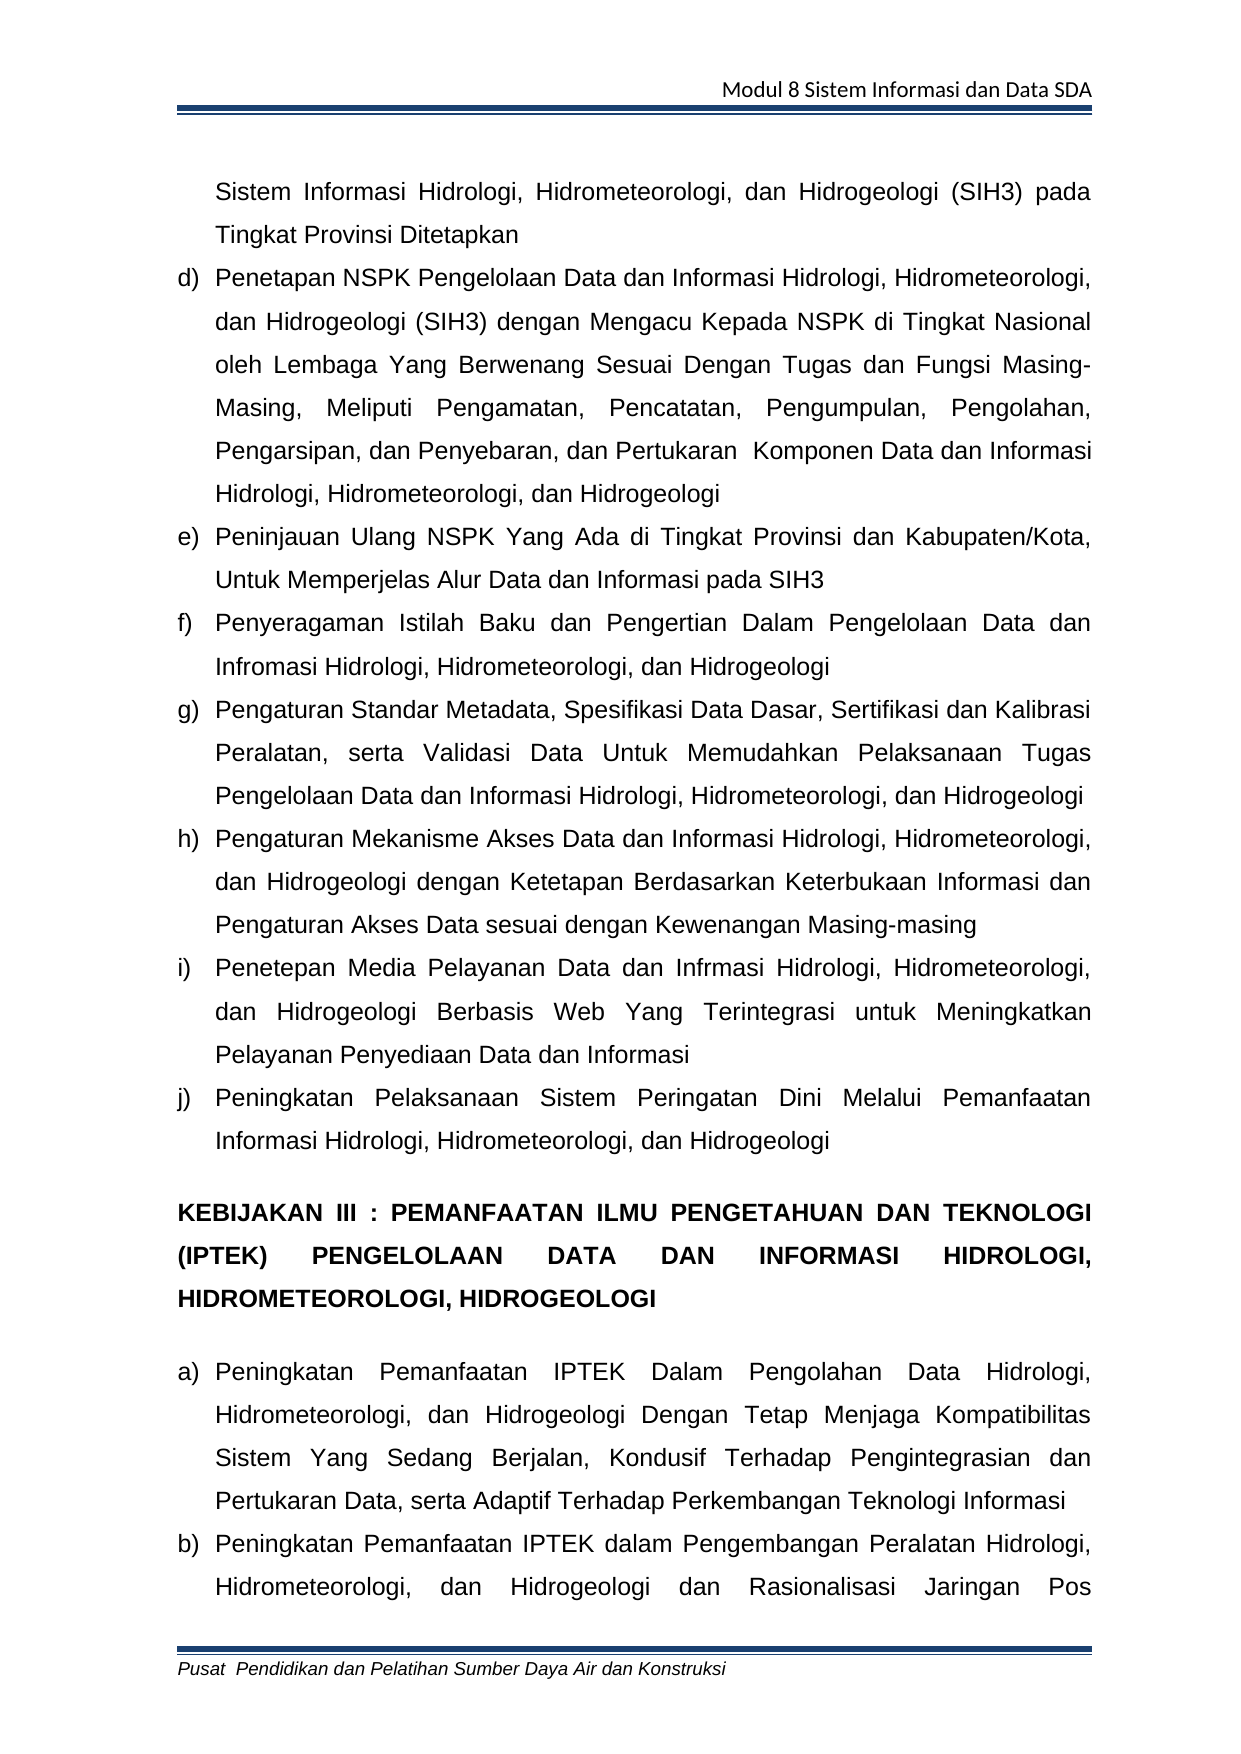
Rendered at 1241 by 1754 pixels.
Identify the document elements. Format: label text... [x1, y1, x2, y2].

list Pengaturan Standar Metadata, Spesifikasi Data Dasar, Sertifikasi dan Kalibrasi Peralatan, serta Validasi Data Untuk Memudahkan Pelaksanaan Tugas Pengelolaan Data dan Informasi Hidrologi, Hidrometeorologi, dan Hidrogeologi [177, 695, 1092, 810]
list Peninjauan Ulang NSPK Yang Ada di Tingkat Provinsi dan Kabupaten/Kota, Untuk Memperjelas Alur Data dan Informasi pada SIH3 [177, 522, 1092, 594]
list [177, 177, 1092, 249]
list Pengaturan Mekanisme Akses Data dan Informasi Hidrologi, Hidrometeorologi, dan Hidrogeologi dengan Ketetapan Berdasarkan Keterbukaan Informasi dan Pengaturan Akses Data sesuai dengan Kewenangan Masing-masing [177, 824, 1092, 939]
list Penetapan NSPK Pengelolaan Data dan Informasi Hidrologi, Hidrometeorologi, dan Hidrogeologi (SIH3) dengan Mengacu Kepada NSPK di Tingkat Nasional oleh Lembaga Yang Berwenang Sesuai Dengan Tugas dan Fungsi Masing-Masing, Meliputi Pengamatan, Pencatatan, Pengumpulan, Pengolahan, Pengarsipan, dan Penyebaran, dan Pertukaran Komponen Data dan Informasi Hidrologi, Hidrometeorologi, dan Hidrogeologi [177, 263, 1092, 508]
list Peningkatan Pelaksanaan Sistem Peringatan Dini Melalui Pemanfaatan Informasi Hidrologi, Hidrometeorologi, dan Hidrogeologi [177, 1083, 1092, 1155]
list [177, 1529, 1092, 1601]
list Peningkatan Pemanfaatan IPTEK Dalam Pengolahan Data Hidrologi, Hidrometeorologi, dan Hidrogeologi Dengan Tetap Menjaga Kompatibilitas Sistem Yang Sedang Berjalan, Kondusif Terhadap Pengintegrasian dan Pertukaran Data, serta Adaptif Terhadap Perkembangan Teknologi Informasi [177, 1357, 1092, 1515]
text KEBIJAKAN III : PEMANFAATAN ILMU PENGETAHUAN DAN TEKNOLOGI (IPTEK) PENGELOLAAN DATA DAN INFORMASI HIDROLOGI, HIDROMETEOROLOGI, HIDROGEOLOGI [177, 1198, 1092, 1313]
list Penyeragaman Istilah Baku dan Pengertian Dalam Pengelolaan Data dan Infromasi Hidrologi, Hidrometeorologi, dan Hidrogeologi [177, 608, 1092, 680]
list Penetepan Media Pelayanan Data dan Infrmasi Hidrologi, Hidrometeorologi, dan Hidrogeologi Berbasis Web Yang Terintegrasi untuk Meningkatkan Pelayanan Penyediaan Data dan Informasi [177, 953, 1092, 1068]
